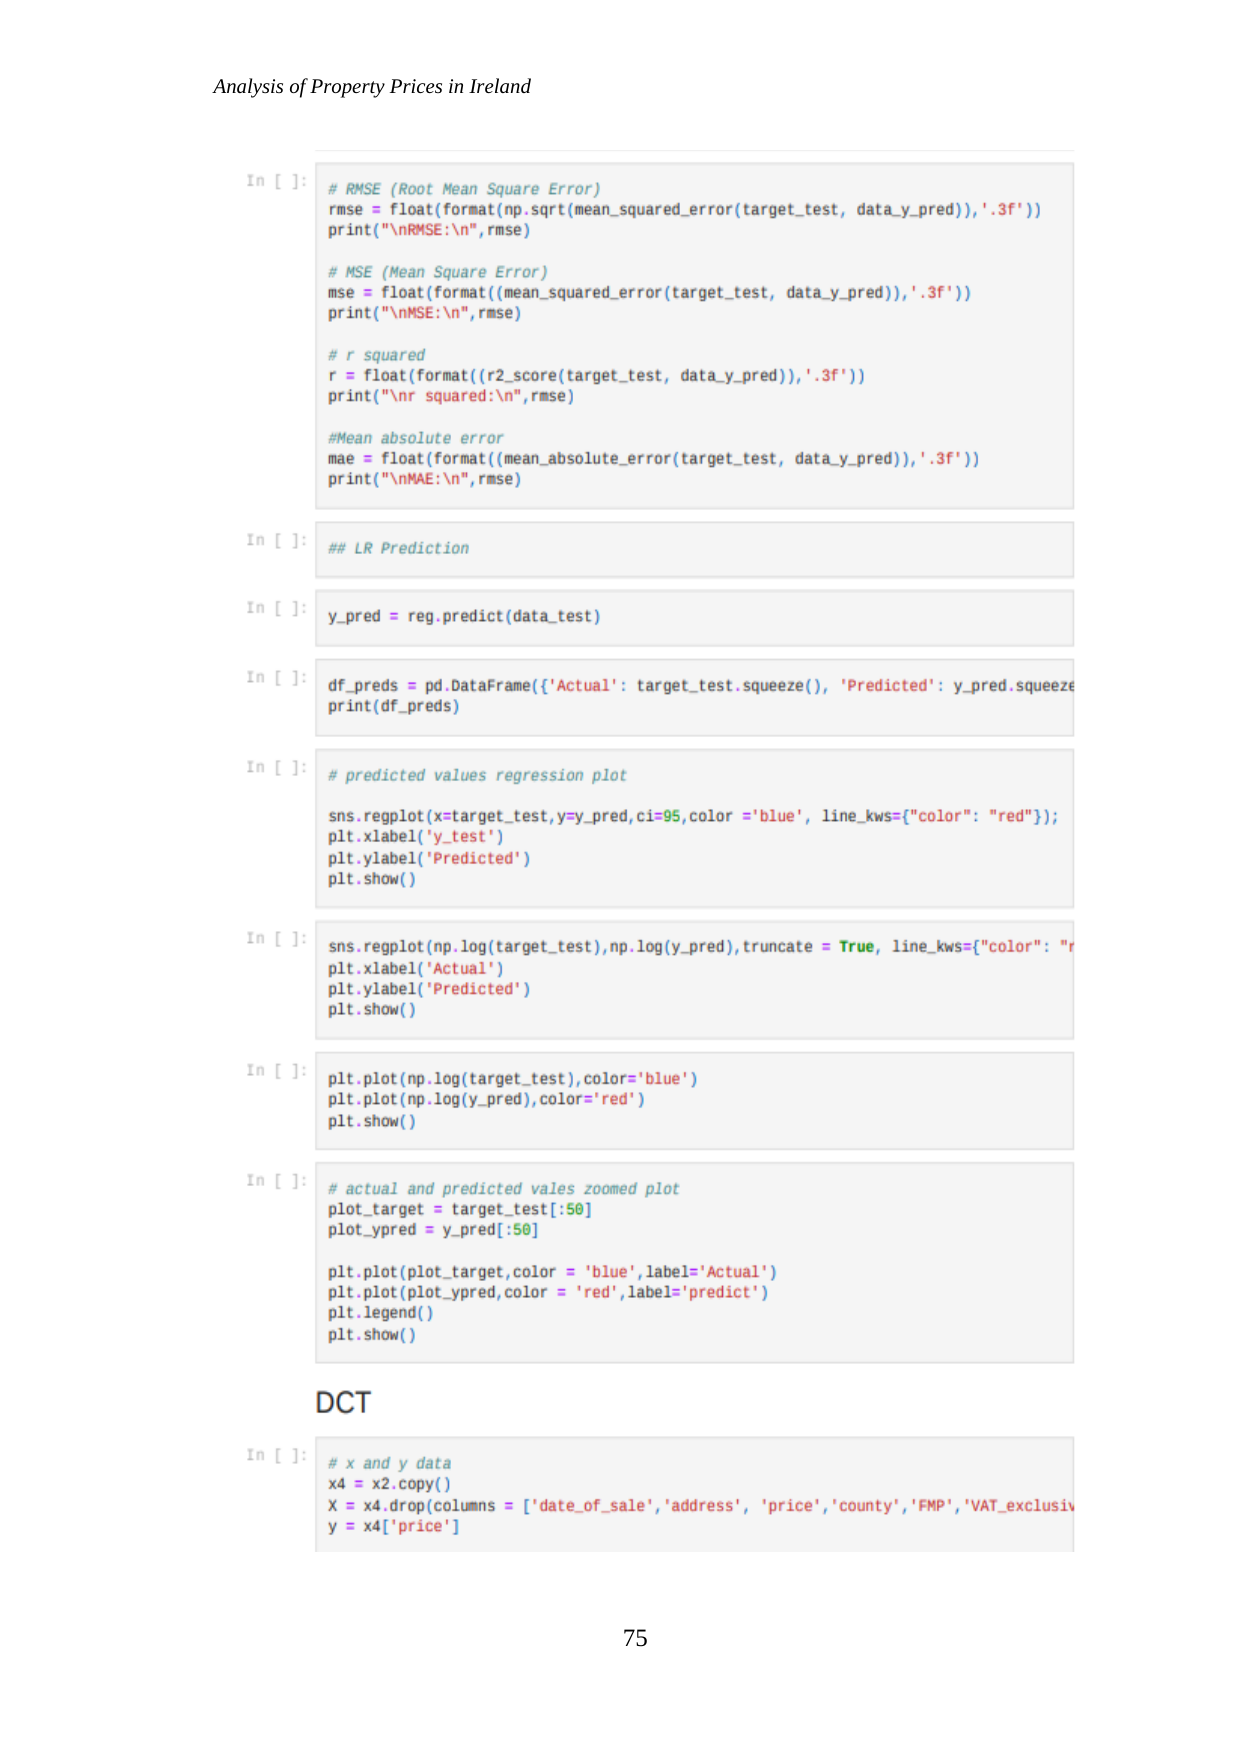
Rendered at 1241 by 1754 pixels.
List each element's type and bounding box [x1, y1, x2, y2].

picture [213, 150, 1088, 1552]
